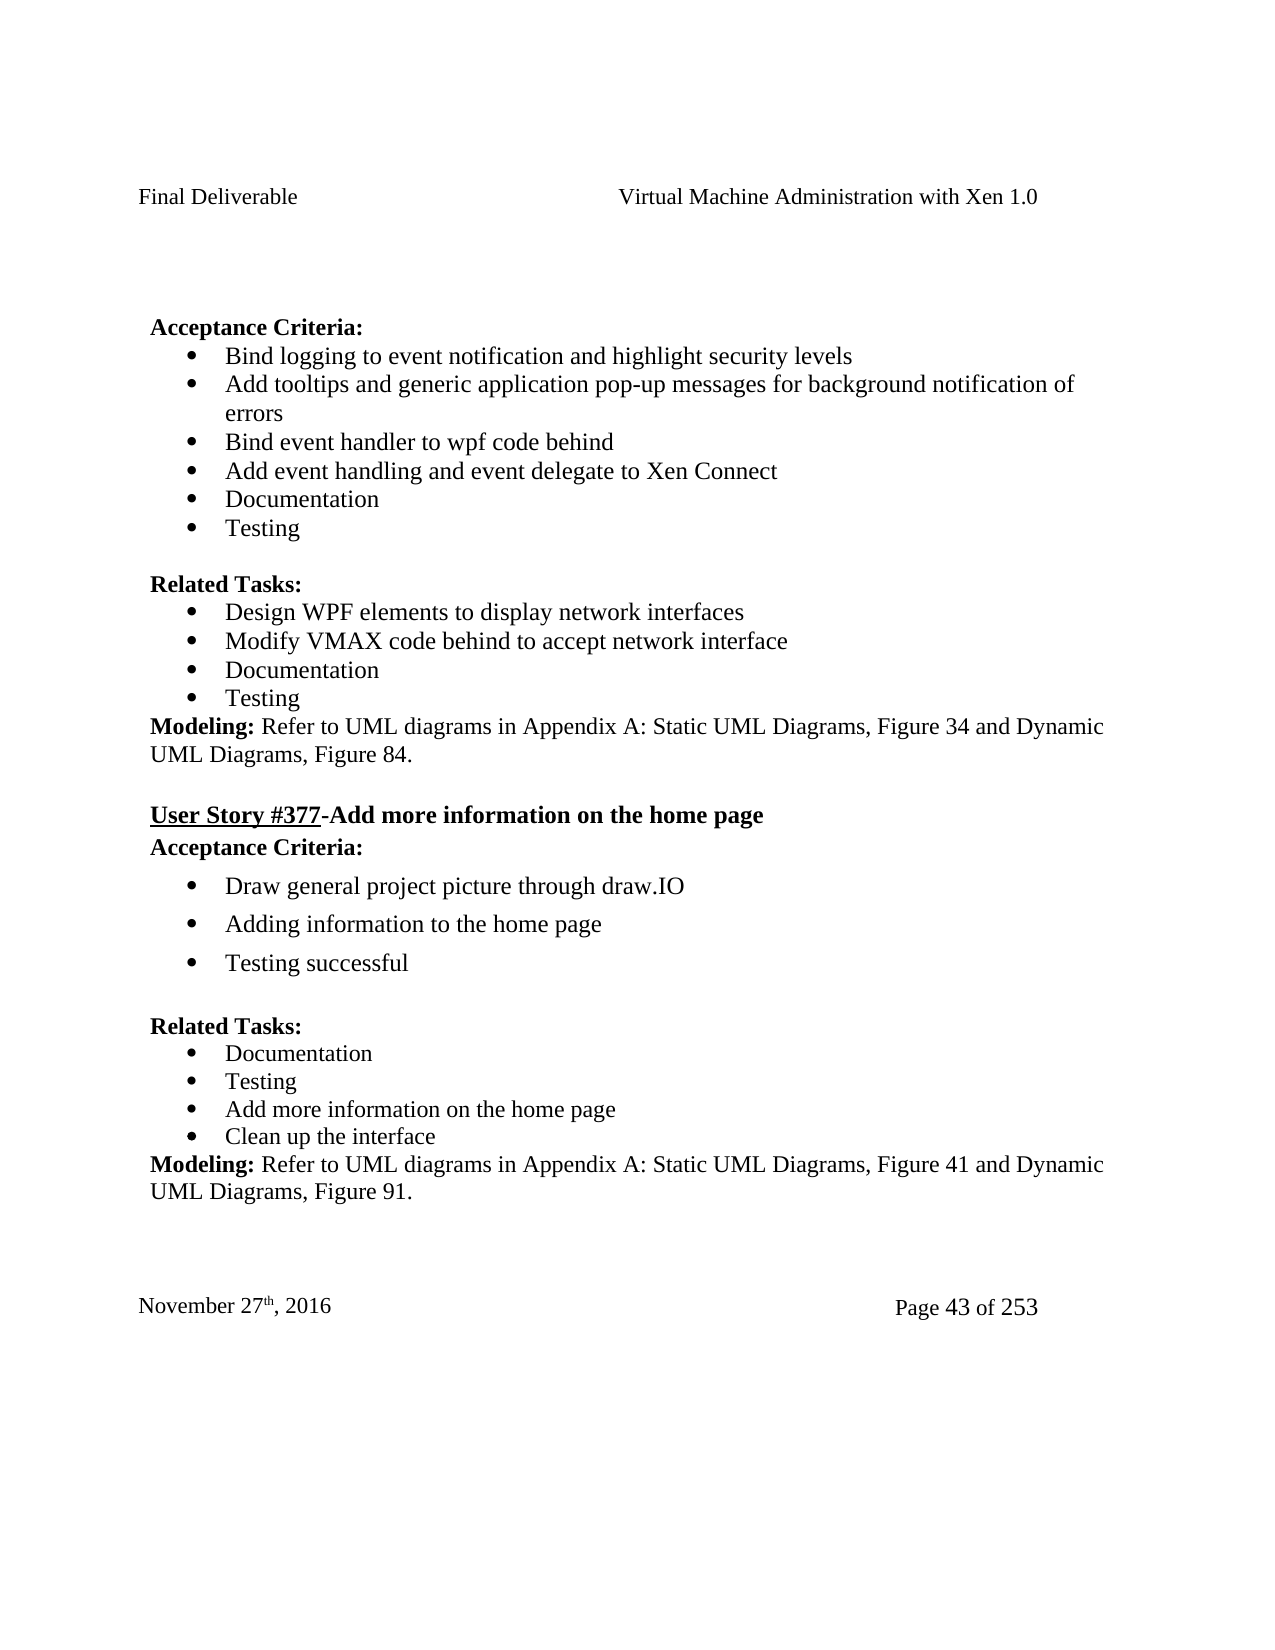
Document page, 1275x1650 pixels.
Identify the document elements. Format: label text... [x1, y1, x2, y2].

text Acceptance Criteria: [150, 833, 1125, 861]
list Documentation [187, 655, 1125, 683]
list Add tooltips and generic application pop-up messages for background notification of errors [187, 369, 1125, 427]
text Modeling: Refer to UML diagrams in Appendix A: Static UML Diagrams, Figure 34 and Dynamic UML Diagrams, Figure 84. [150, 712, 1125, 767]
list Draw general project picture through draw.IO [187, 869, 1125, 899]
list Testing [187, 1067, 1125, 1094]
list Testing successful [187, 946, 1125, 976]
list Clean up the interface [187, 1122, 1125, 1150]
text Acceptance Criteria: [150, 313, 1125, 341]
text Related Tasks: [150, 569, 1125, 597]
text Modeling: Refer to UML diagrams in Appendix A: Static UML Diagrams, Figure 41 and Dynamic UML Diagrams, Figure 91. [150, 1150, 1125, 1205]
list Documentation [187, 484, 1125, 513]
list Bind event handler to wpf code behind [187, 427, 1125, 456]
list Add more information on the home page [187, 1094, 1125, 1122]
list Testing [187, 683, 1125, 712]
list Documentation [187, 1039, 1125, 1067]
list Add event handling and event delegate to Xen Connect [187, 456, 1125, 484]
text User Story #377-Add more information on the home page [150, 800, 1125, 829]
list Bind logging to event notification and highlight security levels [187, 341, 1125, 369]
text Related Tasks: [150, 1012, 1125, 1039]
list Design WPF elements to display network interfaces [187, 597, 1125, 626]
list Adding information to the home page [187, 907, 1125, 938]
list Modify VMAX code behind to accept network interface [187, 626, 1125, 655]
list Testing [187, 513, 1125, 542]
